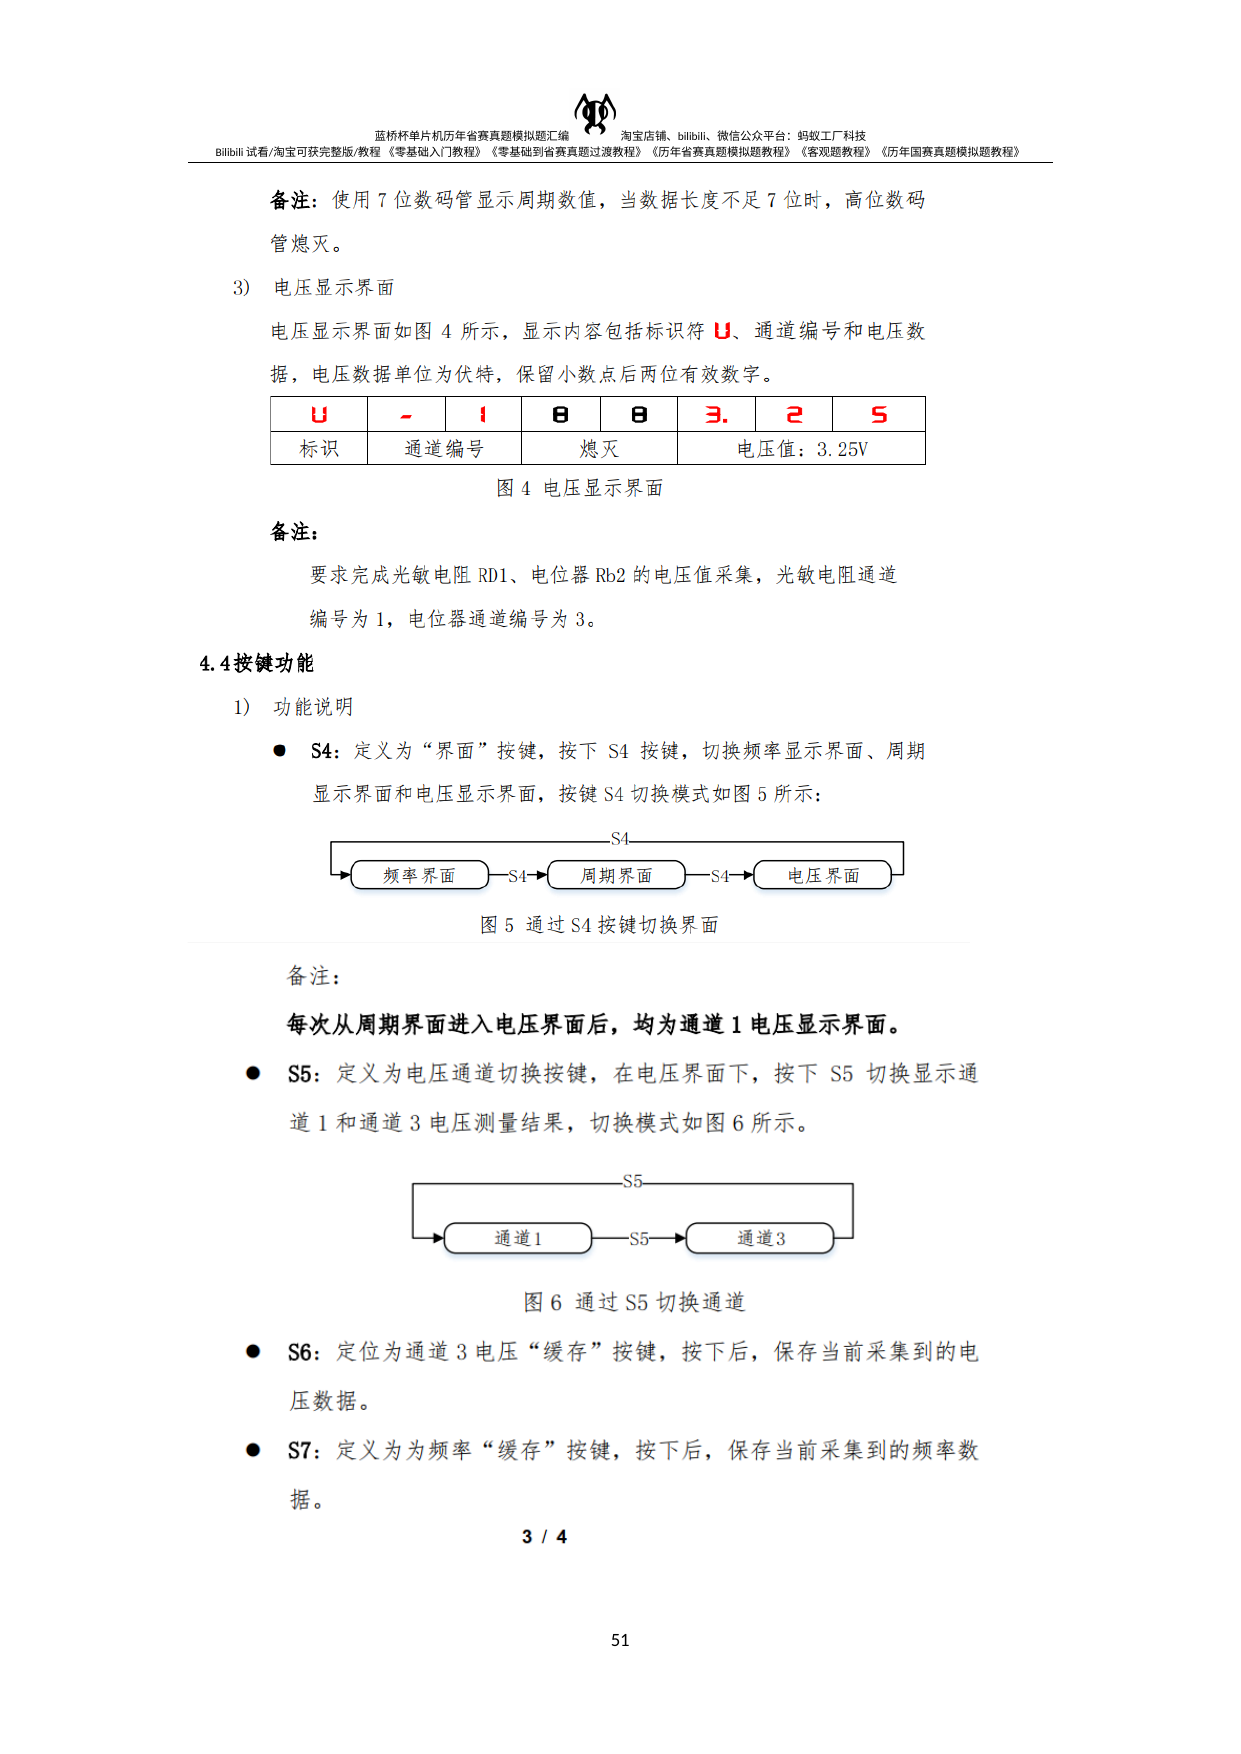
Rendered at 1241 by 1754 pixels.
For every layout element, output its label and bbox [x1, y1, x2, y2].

picture [187, 168, 970, 943]
picture [569, 88, 621, 140]
picture [187, 948, 1009, 1558]
